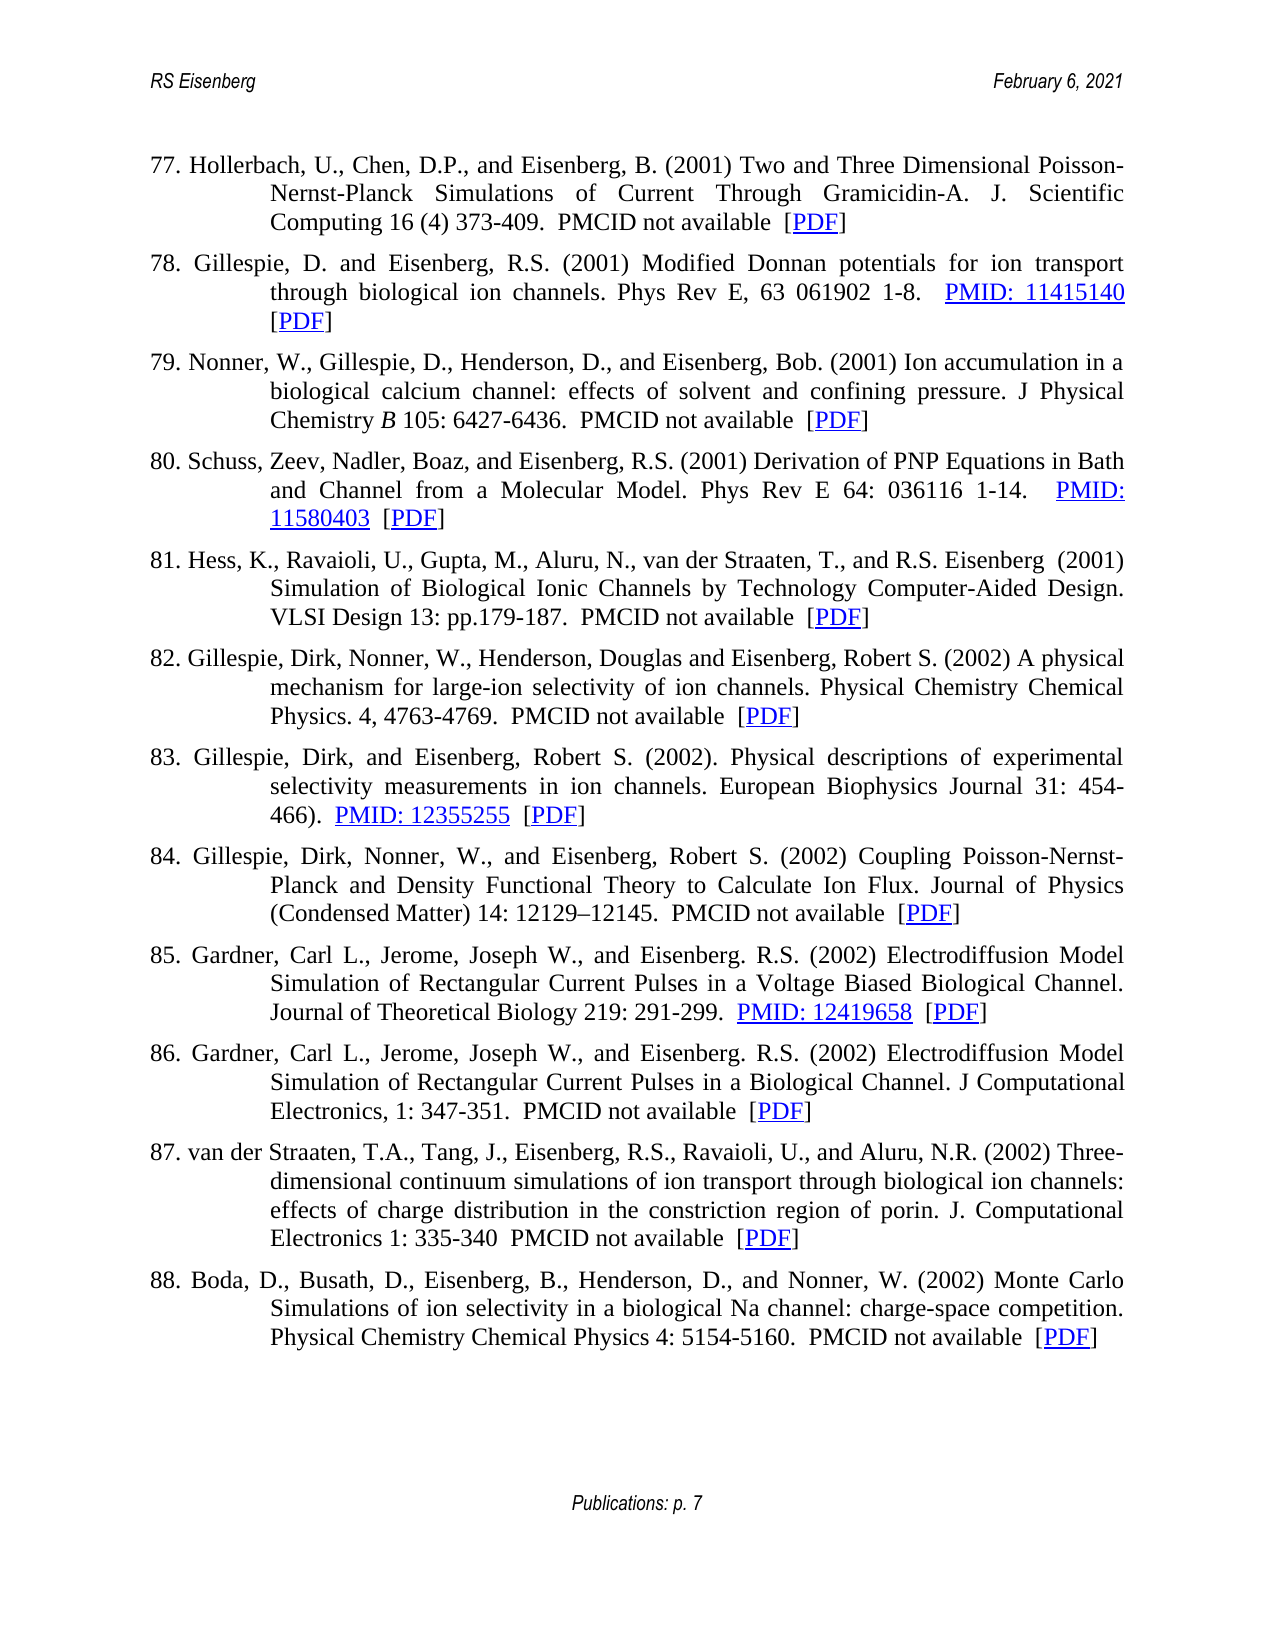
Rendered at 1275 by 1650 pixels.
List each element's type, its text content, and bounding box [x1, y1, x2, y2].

text 87. van der Straaten, T.A., Tang, J., Eisenberg, R.S., Ravaioli, U., and Aluru, N.R. (2002) Three-dimensional continuum simulations of ion transport through biological ion channels: effects of charge distribution in the constriction region of porin. J. Computational Electronics 1: 335-340 PMCID not available [PDF] [150, 1137, 1125, 1252]
text 77. Hollerbach, U., Chen, D.P., and Eisenberg, B. (2001) Two and Three Dimensional Poisson-Nernst-Planck Simulations of Current Through Gramicidin-A. J. Scientific Computing 16 (4) 373-409. PMCID not available [PDF] [150, 150, 1125, 236]
text 81. Hess, K., Ravaioli, U., Gupta, M., Aluru, N., van der Straaten, T., and R.S. Eisenberg (2001) Simulation of Biological Ionic Channels by Technology Computer-Aided Design. VLSI Design 13: pp.179-187. PMCID not available [PDF] [150, 545, 1125, 631]
text 85. Gardner, Carl L., Jerome, Joseph W., and Eisenberg. R.S. (2002) Electrodiffusion Model Simulation of Rectangular Current Pulses in a Voltage Biased Biological Channel. Journal of Theoretical Biology 219: 291-299. PMID: 12419658 [PDF] [150, 940, 1125, 1026]
text 88. Boda, D., Busath, D., Eisenberg, B., Henderson, D., and Nonner, W. (2002) Monte Carlo Simulations of ion selectivity in a biological Na channel: charge-space competition. Physical Chemistry Chemical Physics 4: 5154-5160. PMCID not available [PDF] [150, 1265, 1125, 1351]
text 78. Gillespie, D. and Eisenberg, R.S. (2001) Modified Donnan potentials for ion transport through biological ion channels. Phys Rev E, 63 061902 1-8. PMID: 11415140 [PDF] [150, 248, 1125, 335]
text 86. Gardner, Carl L., Jerome, Joseph W., and Eisenberg. R.S. (2002) Electrodiffusion Model Simulation of Rectangular Current Pulses in a Biological Channel. J Computational Electronics, 1: 347-351. PMCID not available [PDF] [150, 1038, 1125, 1125]
text 83. Gillespie, Dirk, and Eisenberg, Robert S. (2002). Physical descriptions of experimental selectivity measurements in ion channels. European Biophysics Journal 31: 454-466). PMID: 12355255 [PDF] [150, 742, 1125, 828]
text 84. Gillespie, Dirk, Nonner, W., and Eisenberg, Robert S. (2002) Coupling Poisson-Nernst-Planck and Density Functional Theory to Calculate Ion Flux. Journal of Physics (Condensed Matter) 14: 12129–12145. PMCID not available [PDF] [150, 841, 1125, 927]
text 82. Gillespie, Dirk, Nonner, W., Henderson, Douglas and Eisenberg, Robert S. (2002) A physical mechanism for large-ion selectivity of ion channels. Physical Chemistry Chemical Physics. 4, 4763-4769. PMCID not available [PDF] [150, 643, 1125, 730]
text 80. Schuss, Zeev, Nadler, Boaz, and Eisenberg, R.S. (2001) Derivation of PNP Equations in Bath and Channel from a Molecular Model. Phys Rev E 64: 036116 1-14. PMID: 11580403 [PDF] [150, 446, 1125, 532]
text 79. Nonner, W., Gillespie, D., Henderson, D., and Eisenberg, Bob. (2001) Ion accumulation in a biological calcium channel: effects of solvent and confining pressure. J Physical Chemistry B 105: 6427-6436. PMCID not available [PDF] [150, 347, 1125, 433]
